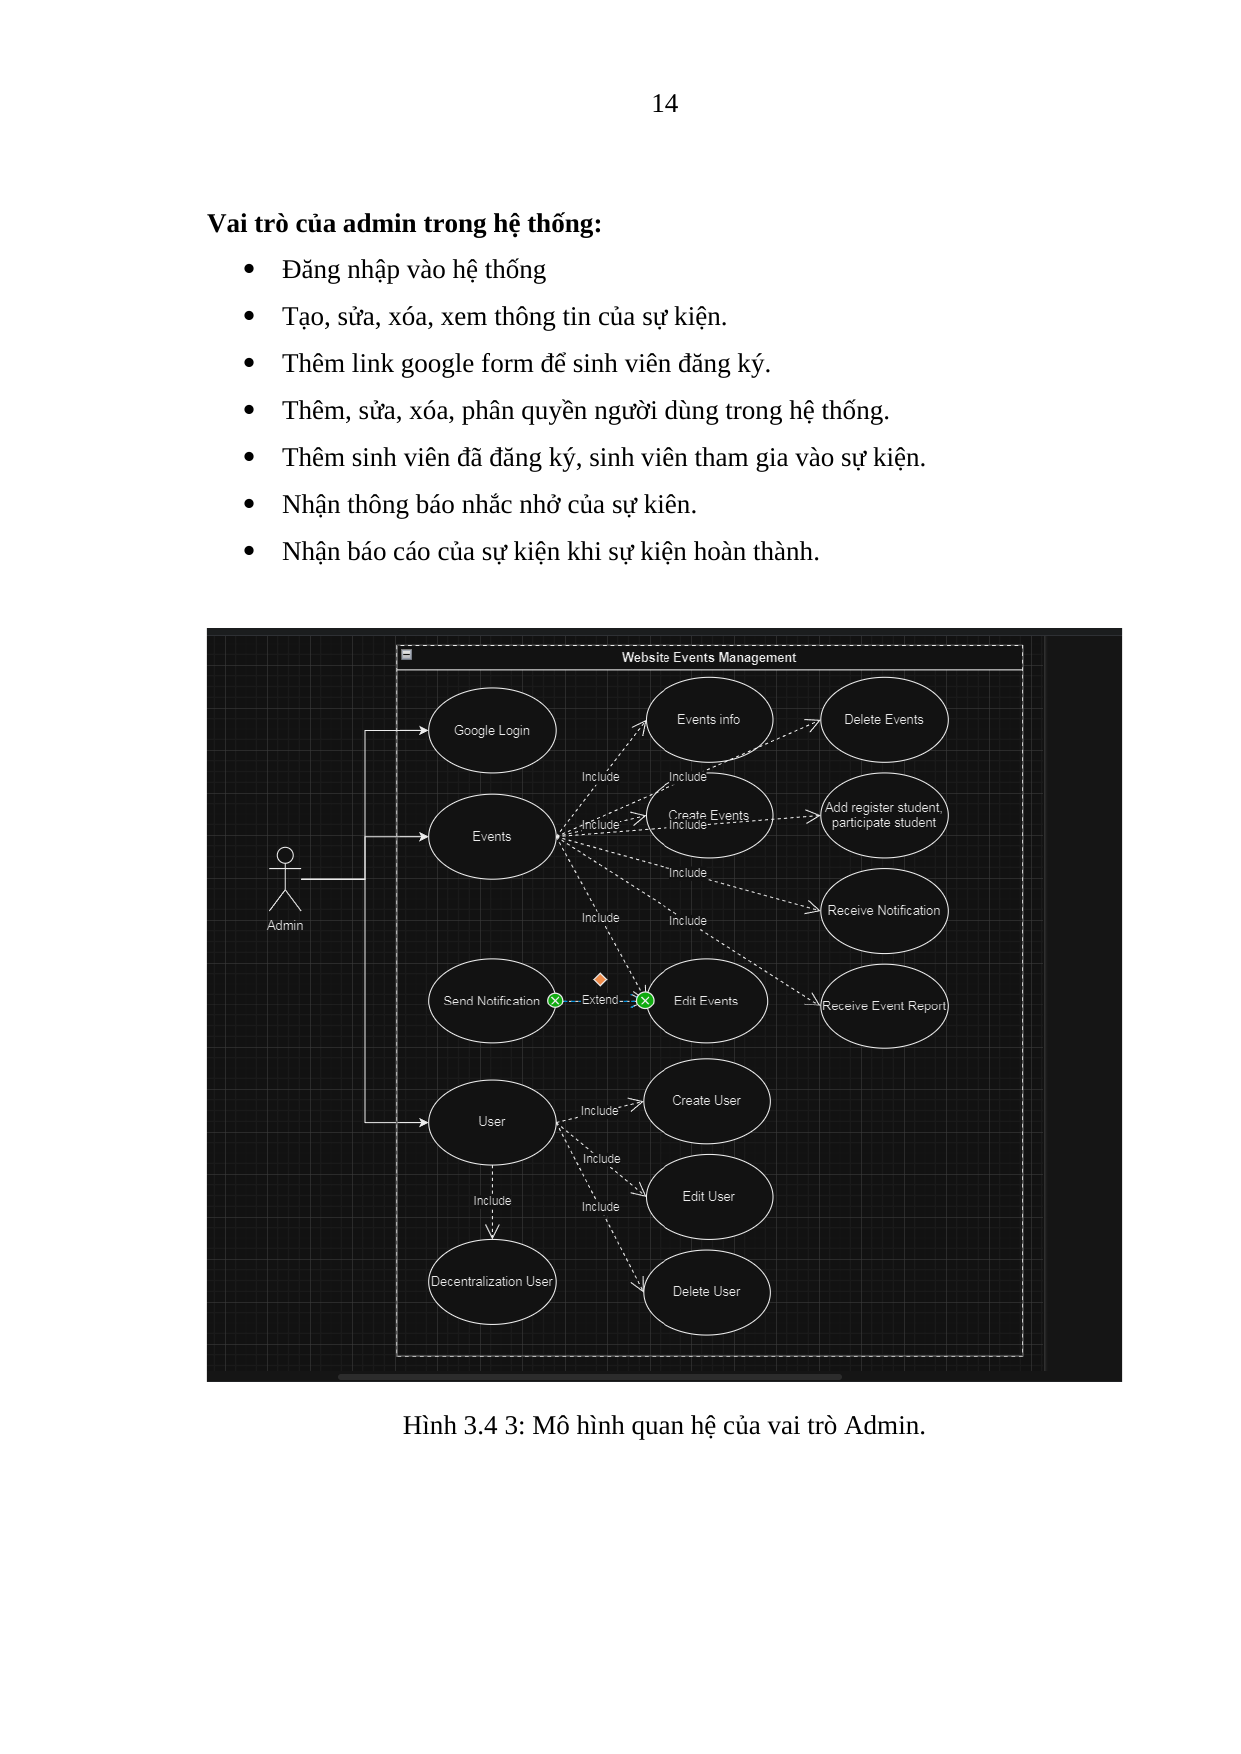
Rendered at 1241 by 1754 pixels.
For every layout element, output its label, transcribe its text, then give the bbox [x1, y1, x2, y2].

list Thêm, sửa, xóa, phân quyền người dùng trong hệ thống. [244, 394, 1122, 425]
list Thêm link google form để sinh viên đăng ký. [244, 347, 1122, 378]
list Nhận báo cáo của sự kiện khi sự kiện hoàn thành. [244, 535, 1122, 566]
text Vai trò của admin trong hệ thống: [207, 207, 1122, 238]
list Thêm sinh viên đã đăng ký, sinh viên tham gia vào sự kiện. [244, 441, 1122, 472]
picture [206, 628, 1123, 1382]
list Đăng nhập vào hệ thống [244, 253, 1122, 285]
text Hình 3.4 3: Mô hình quan hệ của vai trò Admin. [207, 1409, 1122, 1440]
list Tạo, sửa, xóa, xem thông tin của sự kiện. [244, 300, 1122, 332]
list Nhận thông báo nhắc nhở của sự kiên. [244, 488, 1122, 519]
